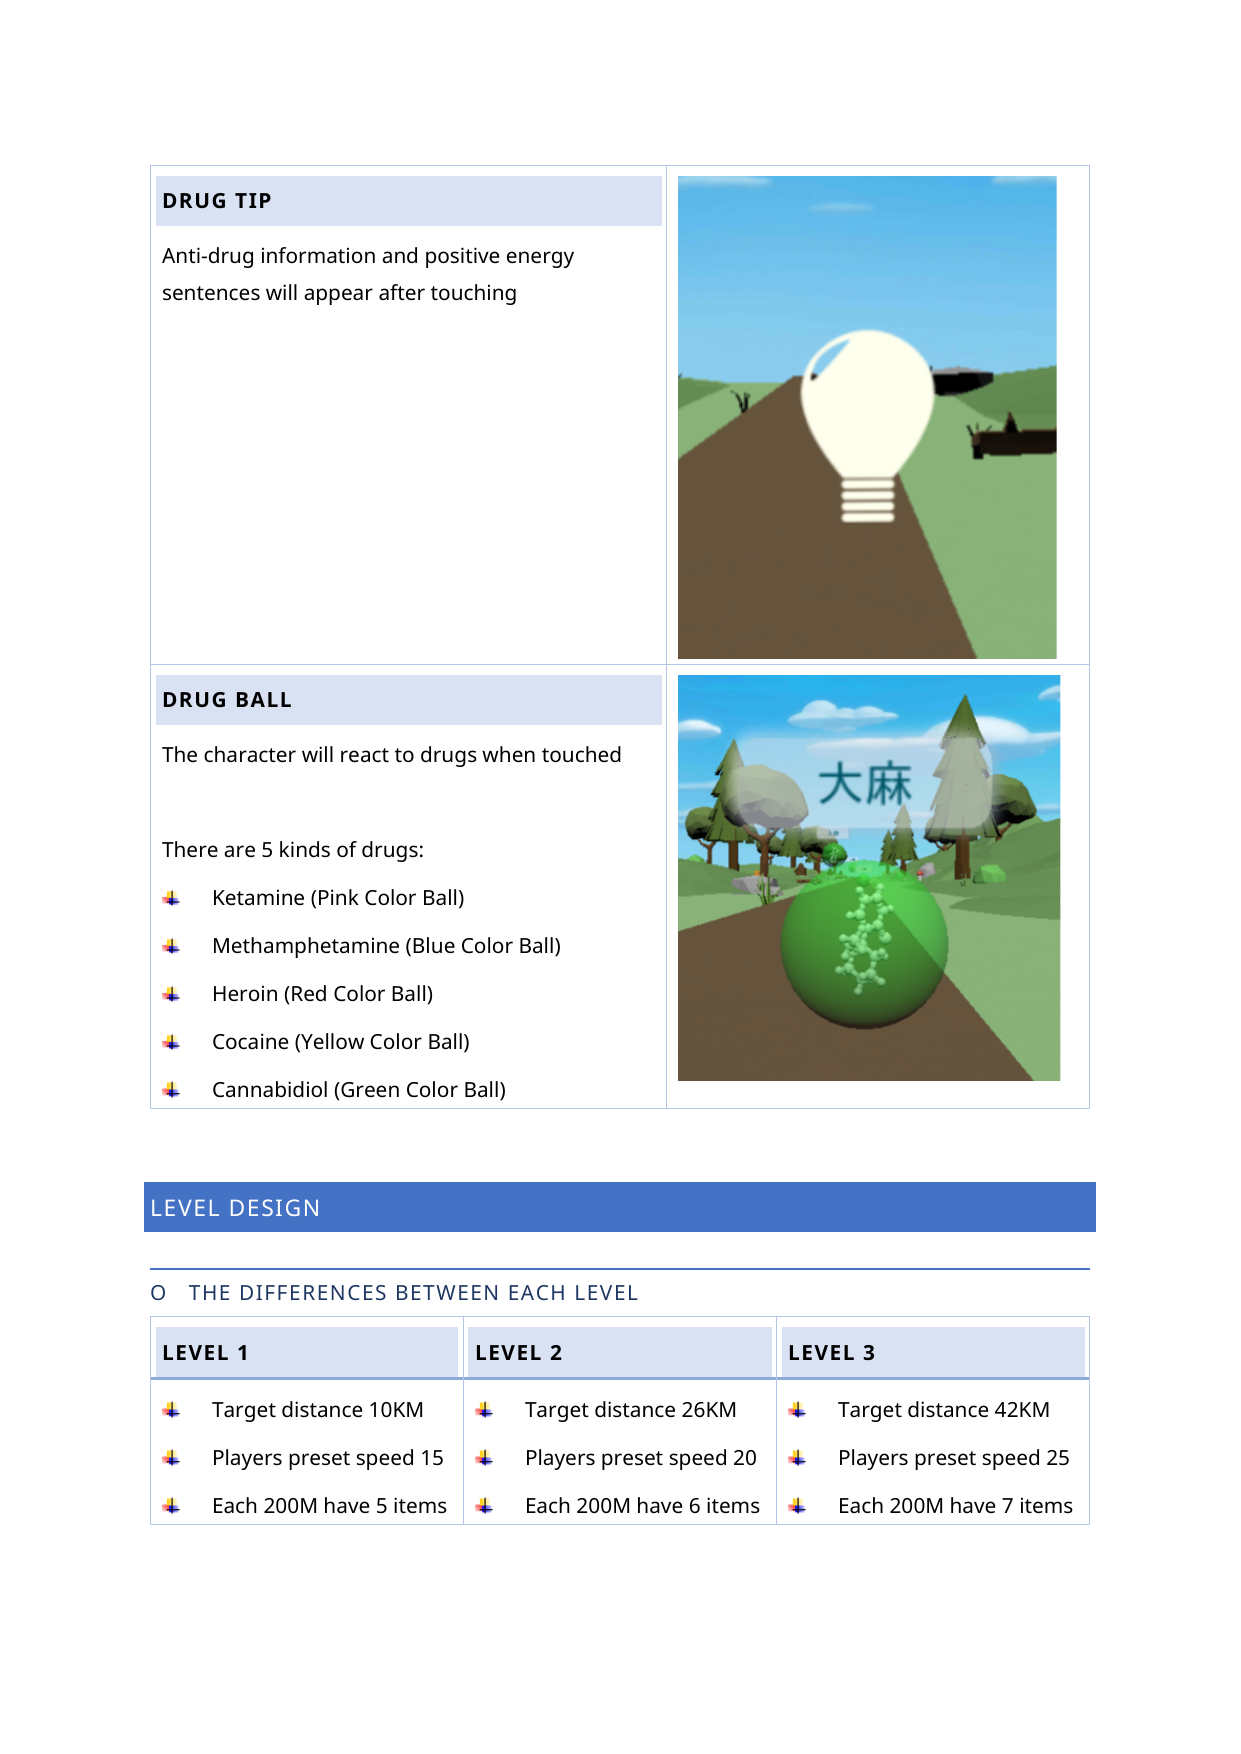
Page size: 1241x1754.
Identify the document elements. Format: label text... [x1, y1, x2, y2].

picture [475, 1448, 493, 1466]
picture [162, 1080, 180, 1098]
picture [162, 937, 180, 954]
picture [678, 176, 1057, 659]
picture [162, 1496, 180, 1514]
table_cell Target distance 42KM Players preset speed 25 Each 200M have 7 items [777, 1380, 1089, 1524]
table_cell Drug Ball The character will react to drugs when touched There are 5 kinds of drugs: Ketamine (Pink Color Ball) Methamphetamine (Blue Color Ball) Heroin (Red Color Ball) Cocaine (Yellow Color Ball) Cannabidiol (Green Color Ball) [151, 665, 666, 1108]
picture [475, 1400, 493, 1418]
table_cell [667, 665, 1089, 1108]
picture [678, 675, 1061, 1081]
table_cell Target distance 10KM Players preset speed 15 Each 200M have 5 items [151, 1380, 463, 1524]
table_header Level 1 [151, 1317, 463, 1377]
picture [162, 985, 180, 1002]
table_header Level 2 [464, 1317, 776, 1377]
subtitle Level design [150, 1189, 1090, 1226]
subtitle o​ ​The differences between each level [150, 1270, 1090, 1311]
picture [475, 1496, 493, 1514]
table_cell Target distance 26KM Players preset speed 20 Each 200M have 6 items [464, 1380, 776, 1524]
picture [162, 889, 180, 906]
table_header Level 3 [777, 1317, 1089, 1377]
picture [788, 1448, 806, 1466]
table_cell [667, 166, 1089, 663]
table_cell Drug Tip Anti-drug information and positive energy sentences will appear after touching [151, 166, 666, 663]
picture [788, 1496, 806, 1514]
picture [162, 1448, 180, 1466]
picture [162, 1400, 180, 1418]
picture [788, 1400, 806, 1418]
picture [162, 1033, 180, 1050]
